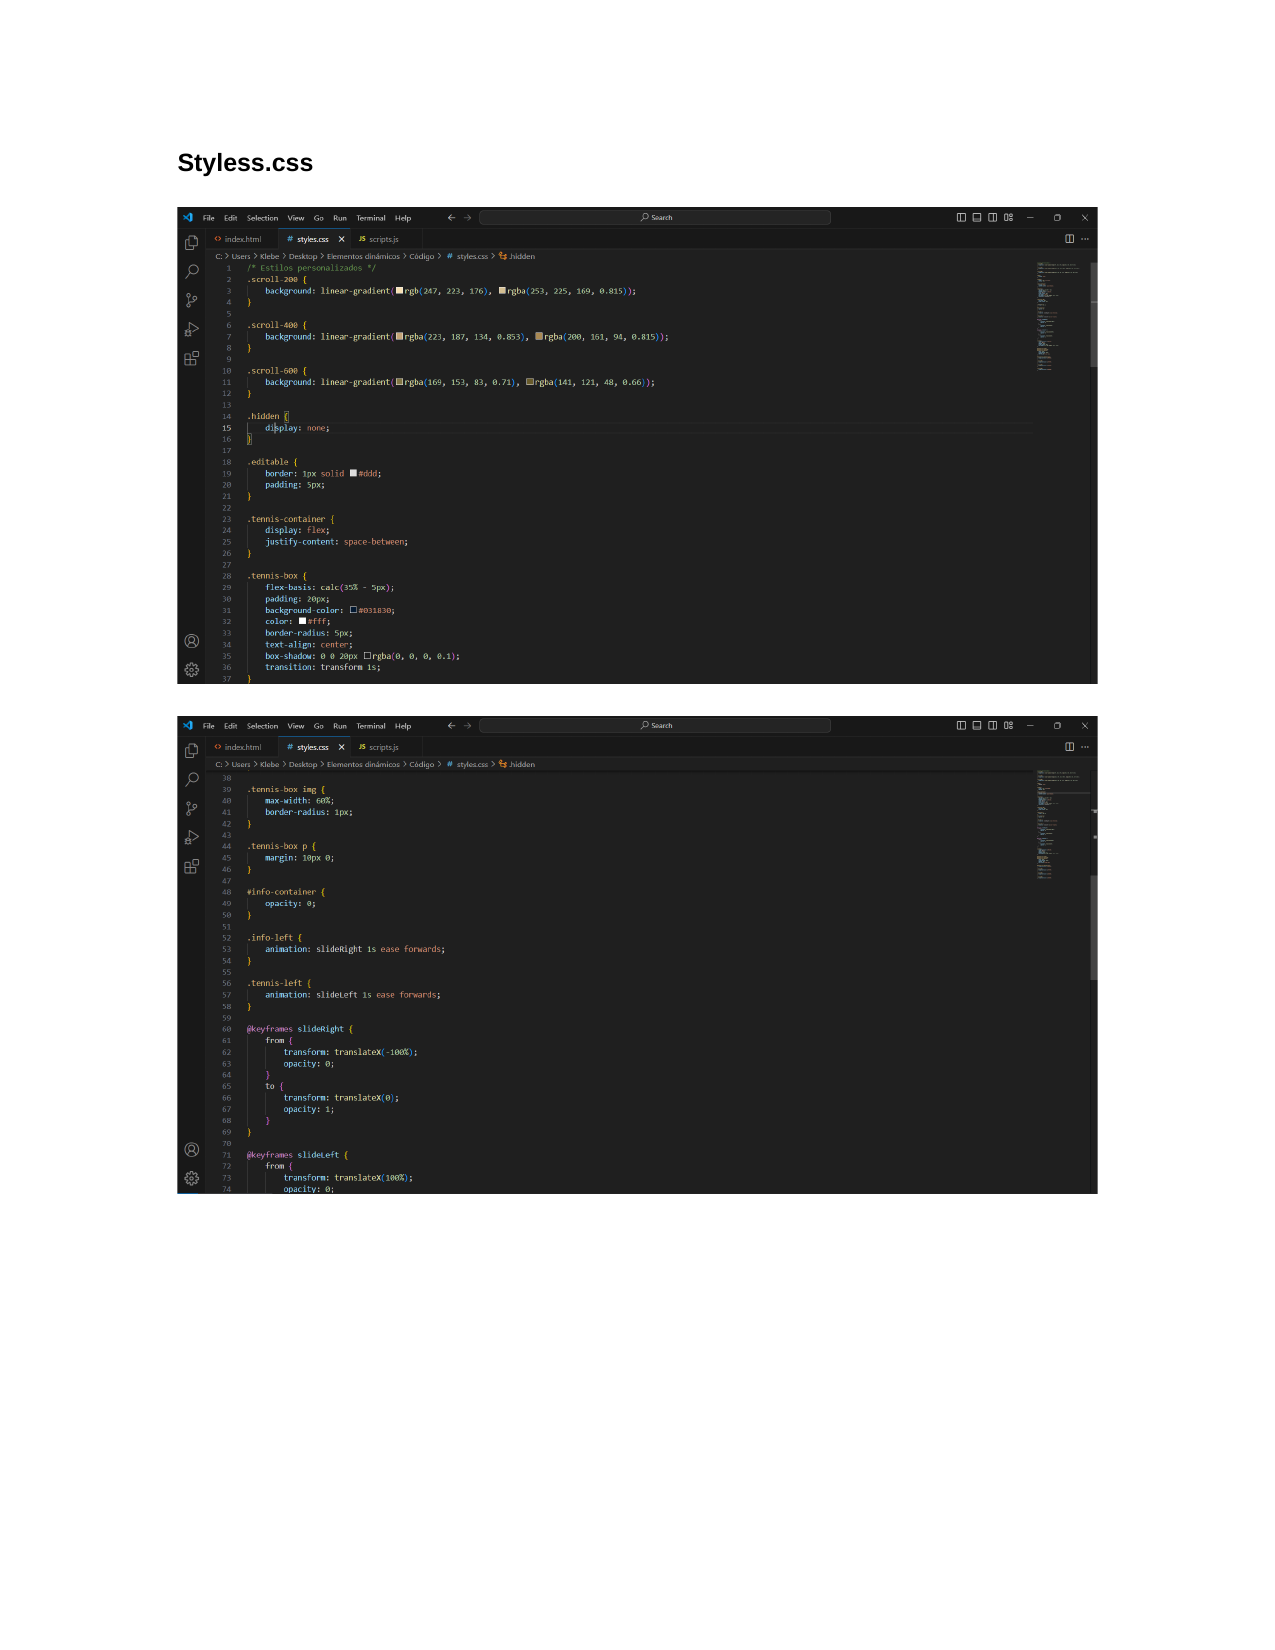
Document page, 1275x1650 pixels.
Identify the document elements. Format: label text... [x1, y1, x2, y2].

picture [177, 716, 1098, 1194]
picture [177, 207, 1098, 684]
text Styless.css [177, 148, 1098, 176]
